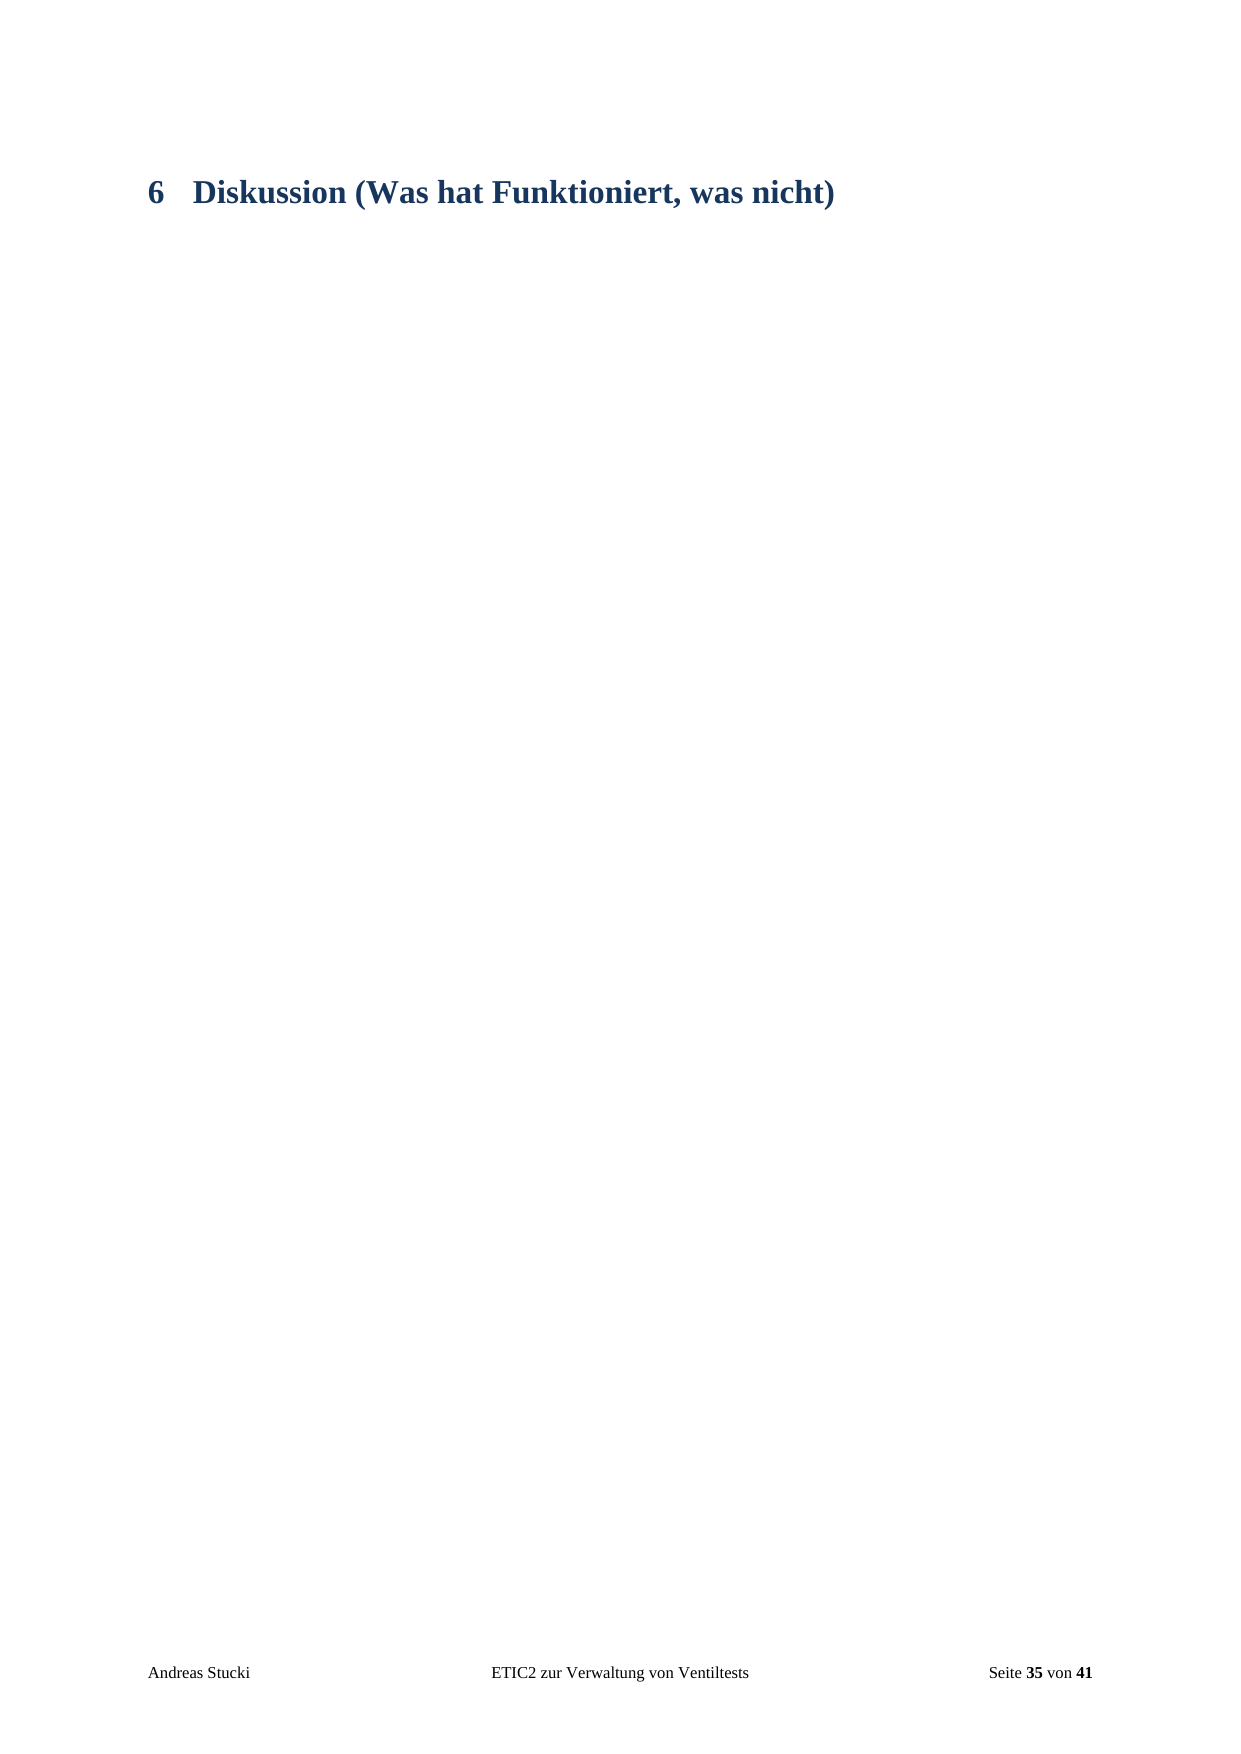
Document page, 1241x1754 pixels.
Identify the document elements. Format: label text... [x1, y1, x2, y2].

subtitle Diskussion (Was hat Funktioniert, was nicht) [148, 173, 1092, 211]
